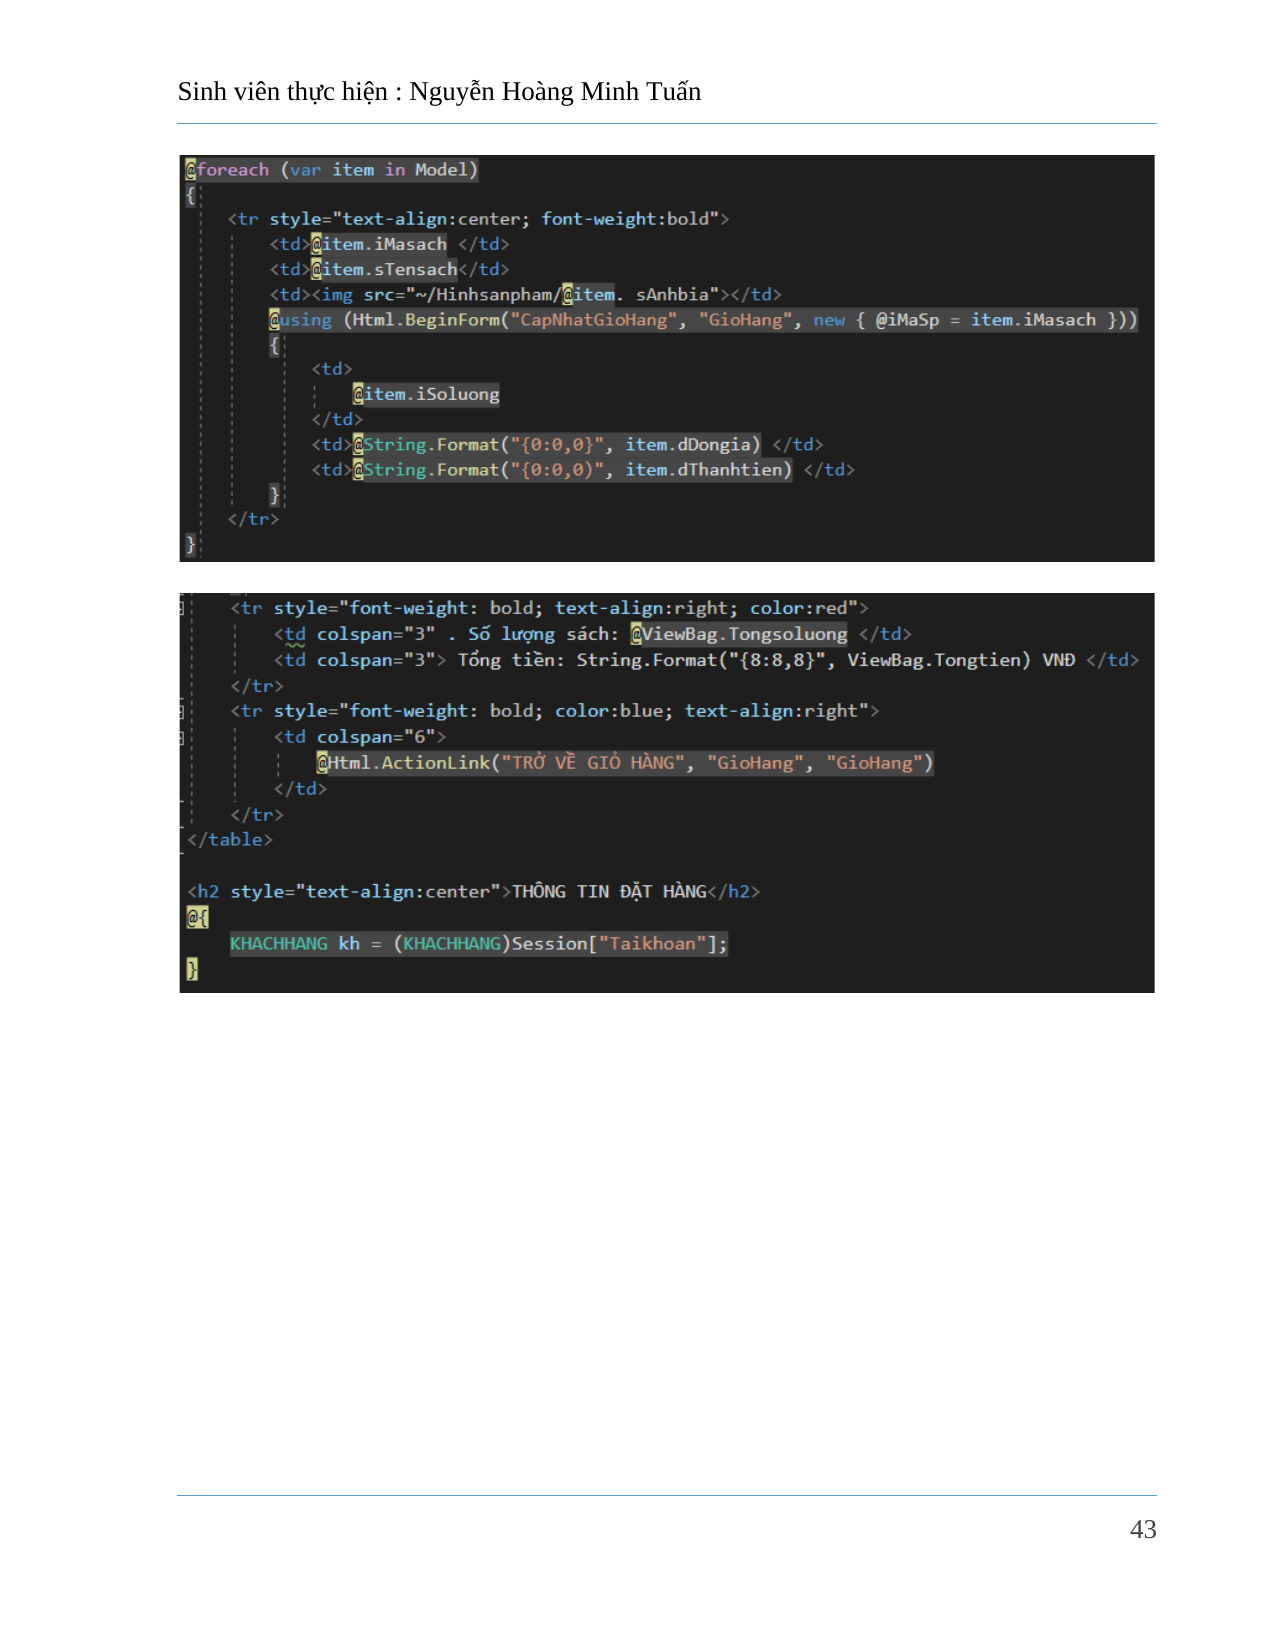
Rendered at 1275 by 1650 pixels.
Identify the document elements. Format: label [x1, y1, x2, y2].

picture [179, 155, 1155, 562]
picture [179, 593, 1155, 993]
